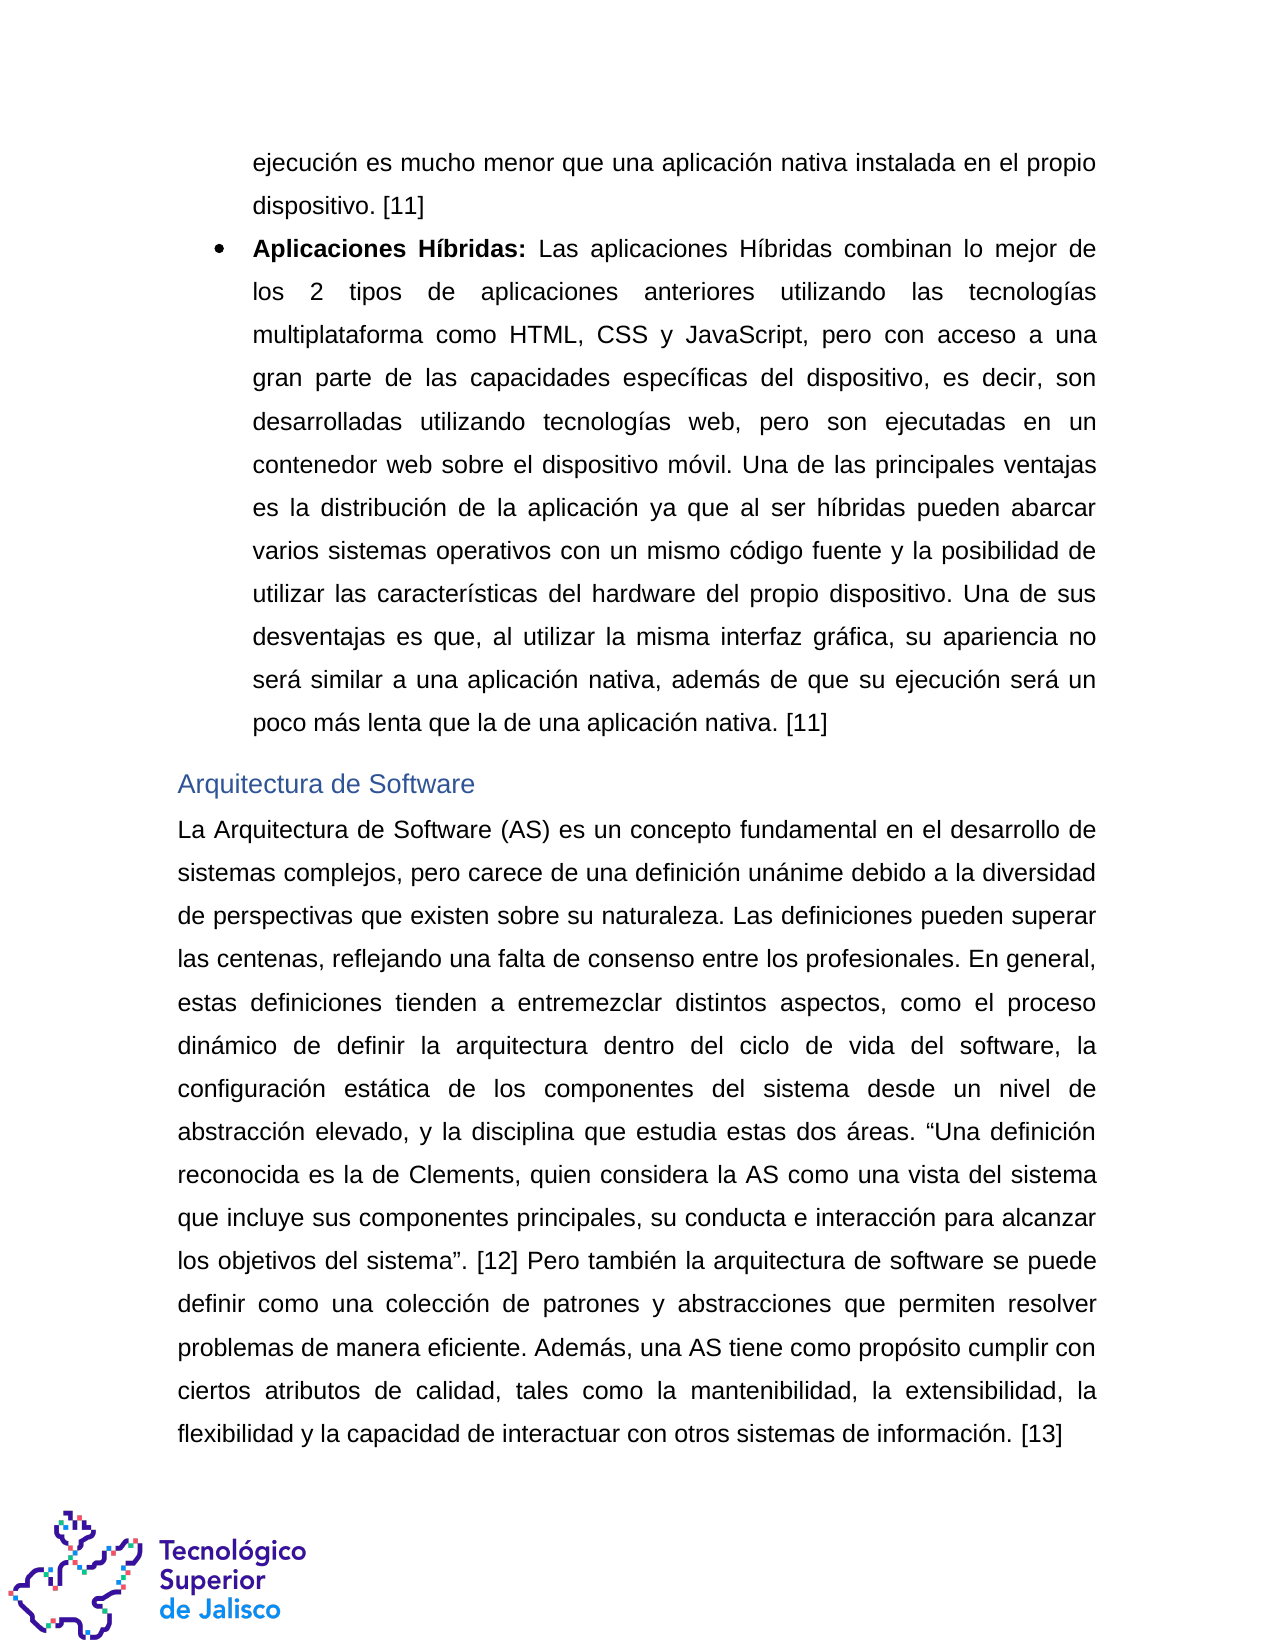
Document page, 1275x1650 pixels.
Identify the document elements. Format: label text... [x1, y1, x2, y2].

list Aplicaciones Híbridas: Las aplicaciones Híbridas combinan lo mejor de los 2 tipos de aplicaciones anteriores utilizando las tecnologías multiplataforma como HTML, CSS y JavaScript, pero con acceso a una gran parte de las capacidades específicas del dispositivo, es decir, son desarrolladas utilizando tecnologías web, pero son ejecutadas en un contenedor web sobre el dispositivo móvil. Una de las principales ventajas es la distribución de la aplicación ya que al ser híbridas pueden abarcar varios sistemas operativos con un mismo código fuente y la posibilidad de utilizar las características del hardware del propio dispositivo. Una de sus desventajas es que, al utilizar la misma interfaz gráfica, su apariencia no será similar a una aplicación nativa, además de que su ejecución será un poco más lenta que la de una aplicación nativa. [215, 234, 1098, 737]
picture [1, 1503, 313, 1647]
subtitle Arquitectura de Software [177, 768, 1098, 799]
text La Arquitectura de Software (AS) es un concepto fundamental en el desarrollo de sistemas complejos, pero carece de una definición unánime debido a la diversidad de perspectivas que existen sobre su naturaleza. Las definiciones pueden superar las centenas, reflejando una falta de consenso entre los profesionales. En general, estas definiciones tienden a entremezclar distintos aspectos, como el proceso dinámico de definir la arquitectura dentro del ciclo de vida del software, la configuración estática de los componentes del sistema desde un nivel de abstracción elevado, y la disciplina que estudia estas dos áreas. “Una definición reconocida es la de Clements, quien considera la AS como una vista del sistema que incluye sus componentes principales, su conducta e interacción para alcanzar los objetivos del sistema”. Pero también la arquitectura de software se puede definir como una colección de patrones y abstracciones que permiten resolver problemas de manera eficiente. Además, una AS tiene como propósito cumplir con ciertos atributos de calidad, tales como la mantenibilidad, la extensibilidad, la flexibilidad y la capacidad de interactuar con otros sistemas de información. [177, 815, 1098, 1447]
